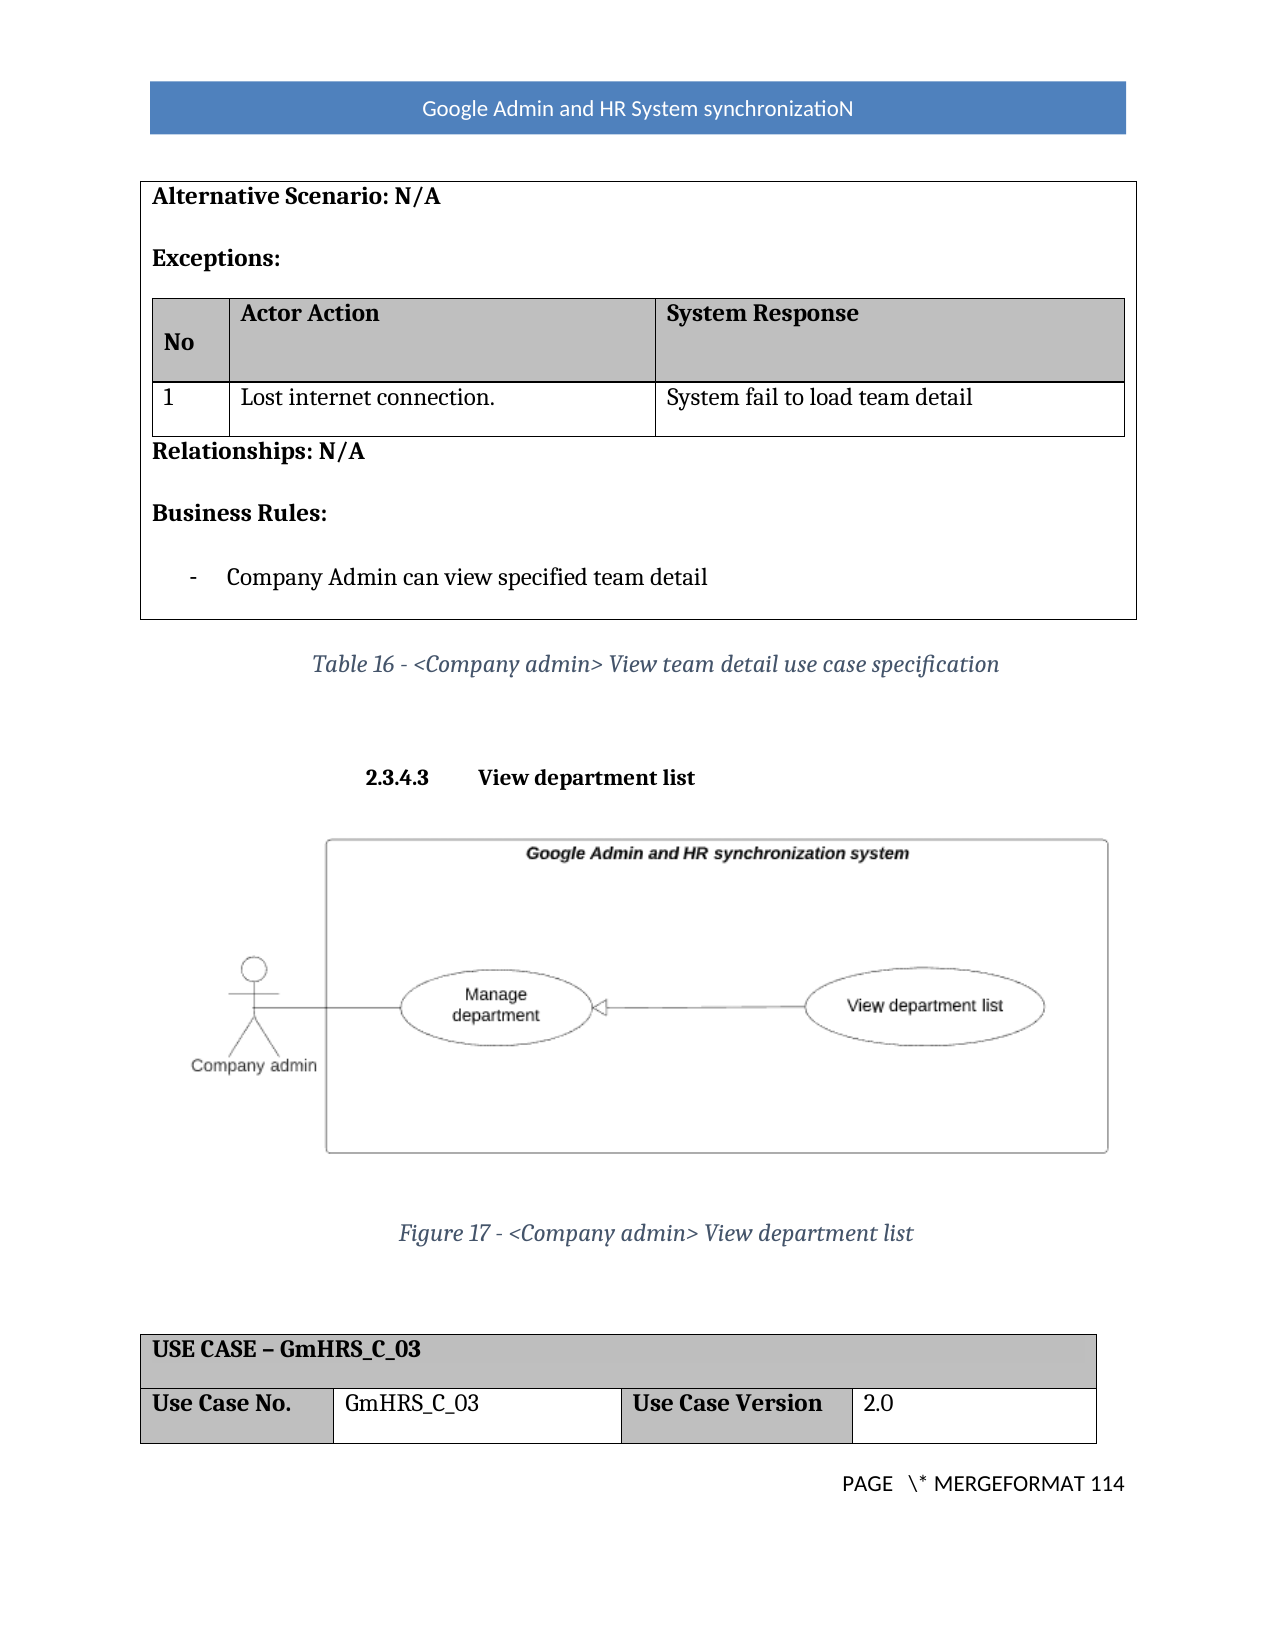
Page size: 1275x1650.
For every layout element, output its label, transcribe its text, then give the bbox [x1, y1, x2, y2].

text Table 16 - <Company admin> View team detail use case specification [187, 649, 1125, 678]
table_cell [141, 182, 1136, 619]
picture [187, 824, 1163, 1186]
table_cell 2.0 [853, 1389, 1096, 1443]
subtitle View department list [366, 765, 1125, 791]
table_cell GmHRS_C_03 [334, 1389, 621, 1443]
table_header USE CASE – GmHRS_C_03 [141, 1335, 1096, 1388]
table_cell Use Case No. [141, 1389, 333, 1443]
text Figure 17 - <Company admin> View department list [187, 1218, 1125, 1247]
table_cell Use Case Version [622, 1389, 852, 1443]
